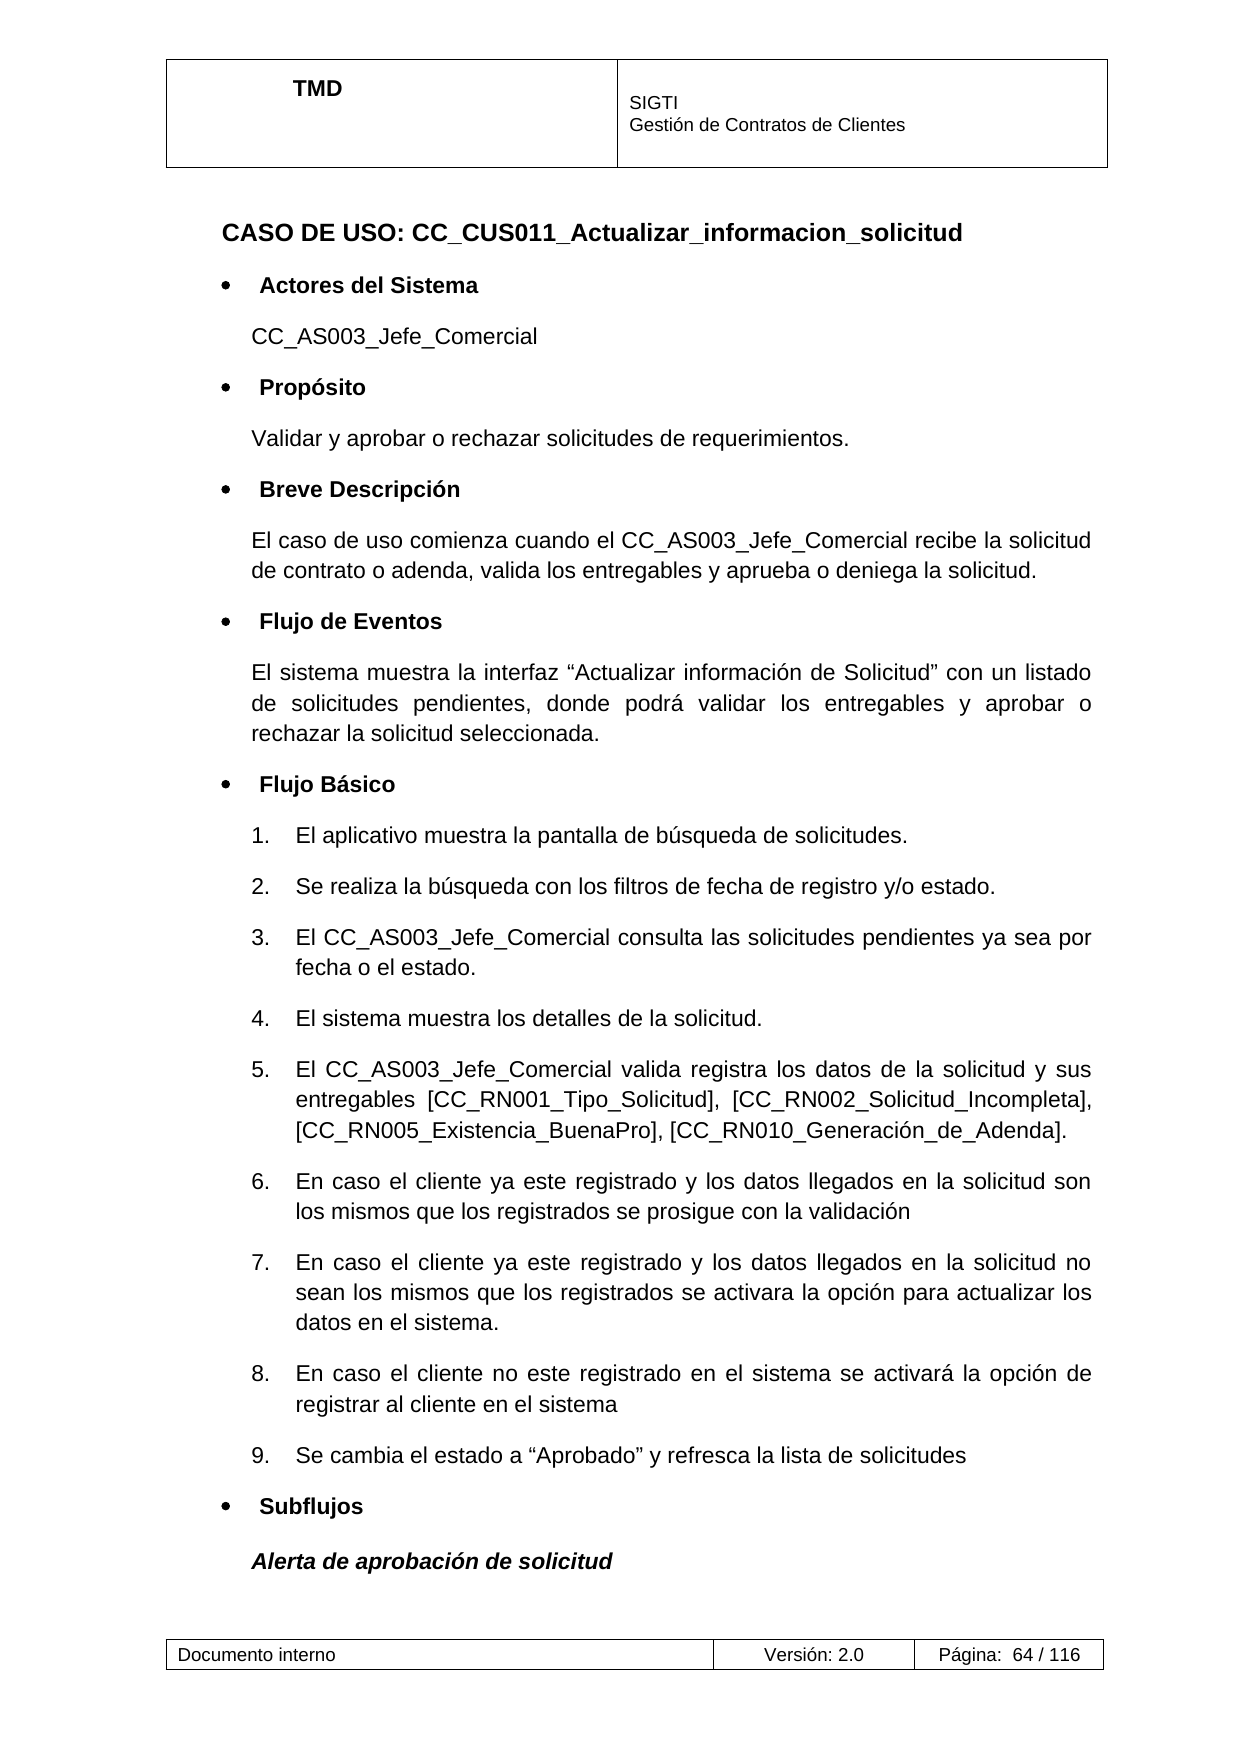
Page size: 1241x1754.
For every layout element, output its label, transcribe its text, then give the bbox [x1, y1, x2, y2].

list Actores del Sistema [222, 272, 1092, 298]
list CC_AS003_Jefe_Comercial [251, 323, 1092, 349]
list El aplicativo muestra la pantalla de búsqueda de solicitudes. [251, 822, 1092, 848]
list En caso el cliente ya este registrado y los datos llegados en la solicitud no sean los mismos que los registrados se activara la opción para actualizar los datos en el sistema. [251, 1249, 1092, 1336]
list Flujo Básico [222, 771, 1092, 797]
list Validar y aprobar o rechazar solicitudes de requerimientos. [251, 425, 1092, 451]
list Alerta de aprobación de solicitud [251, 1548, 1092, 1574]
list Subflujos [222, 1493, 1092, 1519]
list CASO DE USO: CC_CUS011_Actualizar_informacion_solicitud [222, 218, 1092, 247]
list Flujo de Eventos [222, 608, 1092, 635]
list En caso el cliente no este registrado en el sistema se activará la opción de registrar al cliente en el sistema [251, 1360, 1092, 1417]
list Se realiza la búsqueda con los filtros de fecha de registro y/o estado. [251, 873, 1092, 899]
list El sistema muestra la interfaz “Actualizar información de Solicitud” con un listado de solicitudes pendientes, donde podrá validar los entregables y aprobar o rechazar la solicitud seleccionada. [251, 659, 1092, 746]
list El CC_AS003_Jefe_Comercial consulta las solicitudes pendientes ya sea por fecha o el estado. [251, 924, 1092, 981]
list El sistema muestra los detalles de la solicitud. [251, 1005, 1092, 1032]
list En caso el cliente ya este registrado y los datos llegados en la solicitud son los mismos que los registrados se prosigue con la validación [251, 1168, 1092, 1224]
list El caso de uso comienza cuando el CC_AS003_Jefe_Comercial recibe la solicitud de contrato o adenda, valida los entregables y aprueba o deniega la solicitud. [251, 527, 1092, 584]
list Breve Descripción [222, 476, 1092, 502]
list Propósito [222, 374, 1092, 400]
list El CC_AS003_Jefe_Comercial valida registra los datos de la solicitud y sus entregables [CC_RN001_Tipo_Solicitud], [CC_RN002_Solicitud_Incompleta], [CC_RN005_Existencia_BuenaPro], [CC_RN010_Generación_de_Adenda]. [251, 1056, 1092, 1143]
list Se cambia el estado a “Aprobado” y refresca la lista de solicitudes [251, 1442, 1092, 1468]
